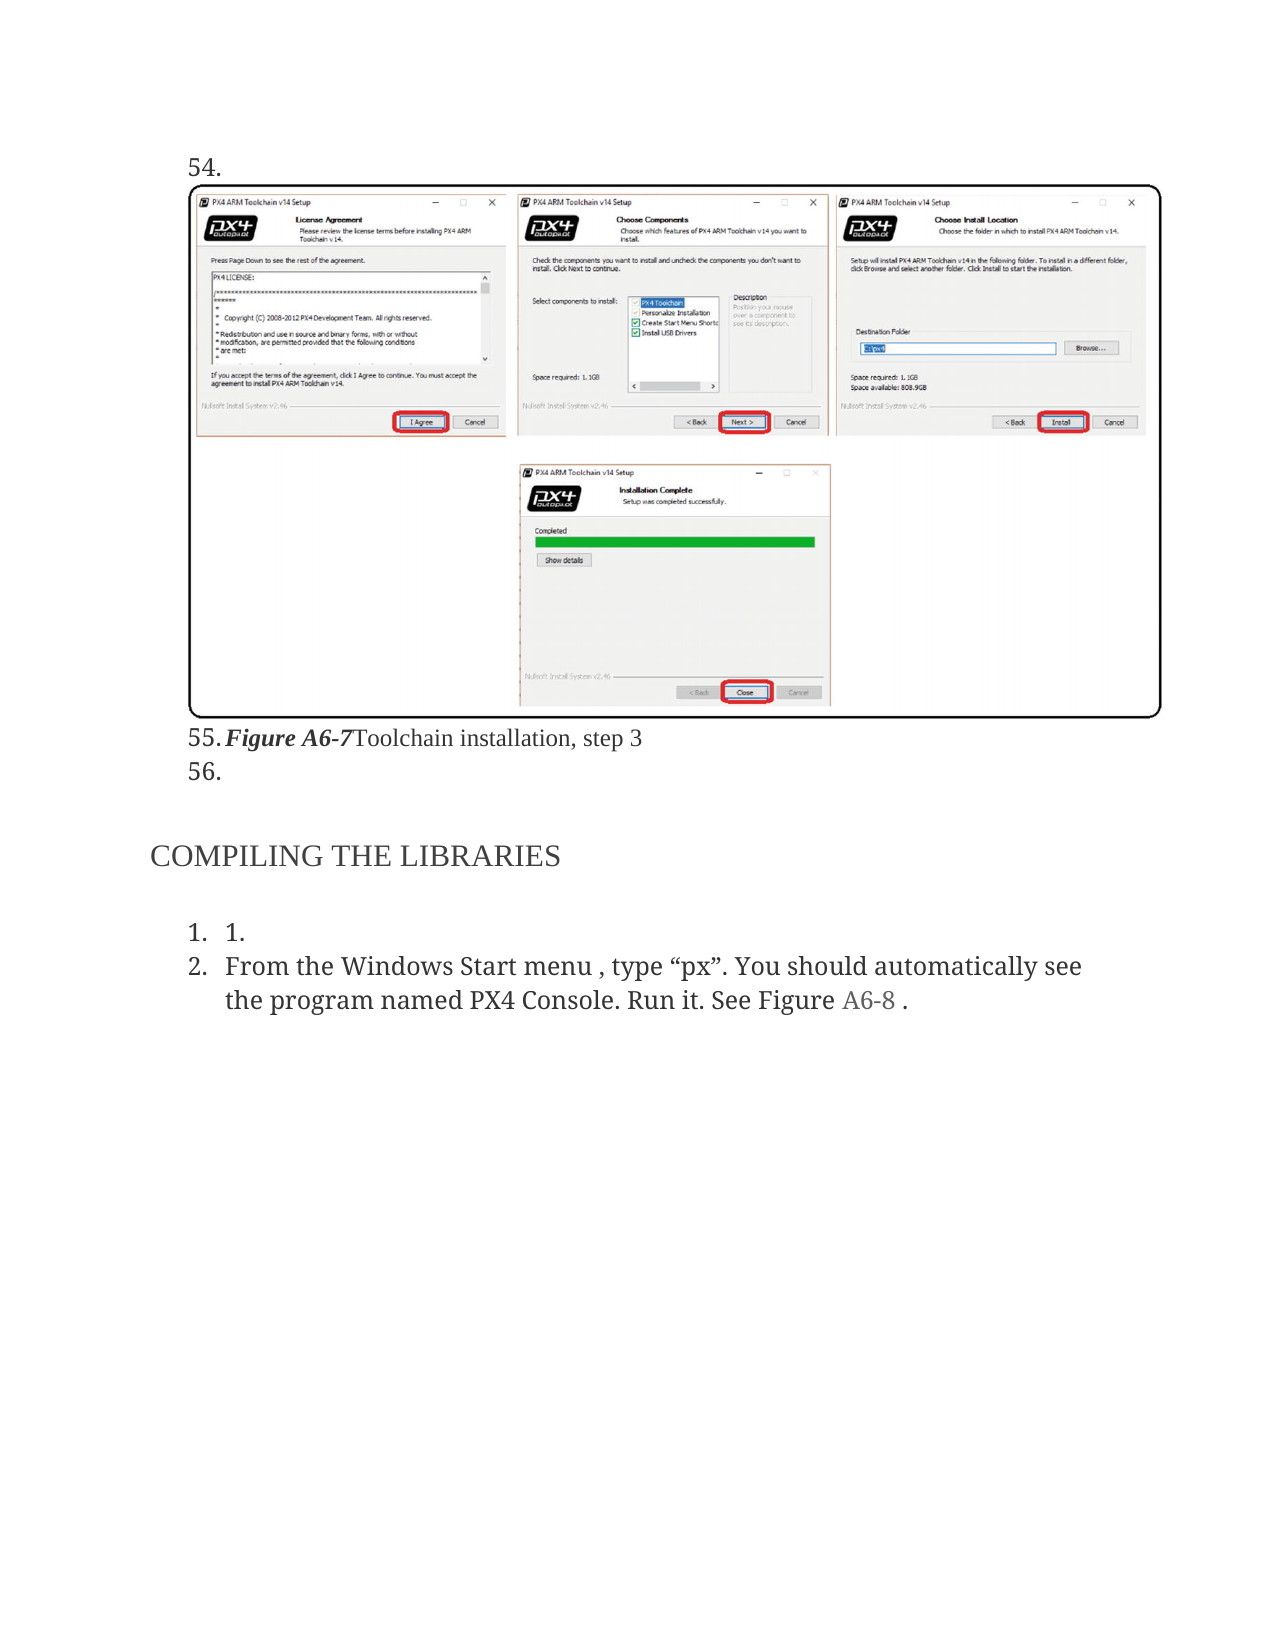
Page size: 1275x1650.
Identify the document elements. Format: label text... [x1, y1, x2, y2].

list From the Windows Start menu , type “px”. You should automatically see the program named PX4 Console. Run it. See Figure A6-8 . [187, 949, 1125, 1017]
list Figure A6-7Toolchain installation, step 3 [187, 720, 1125, 753]
picture [187, 184, 1163, 720]
list 1. [187, 914, 1125, 949]
subtitle COMPILING THE LIBRARIES [150, 838, 1125, 873]
